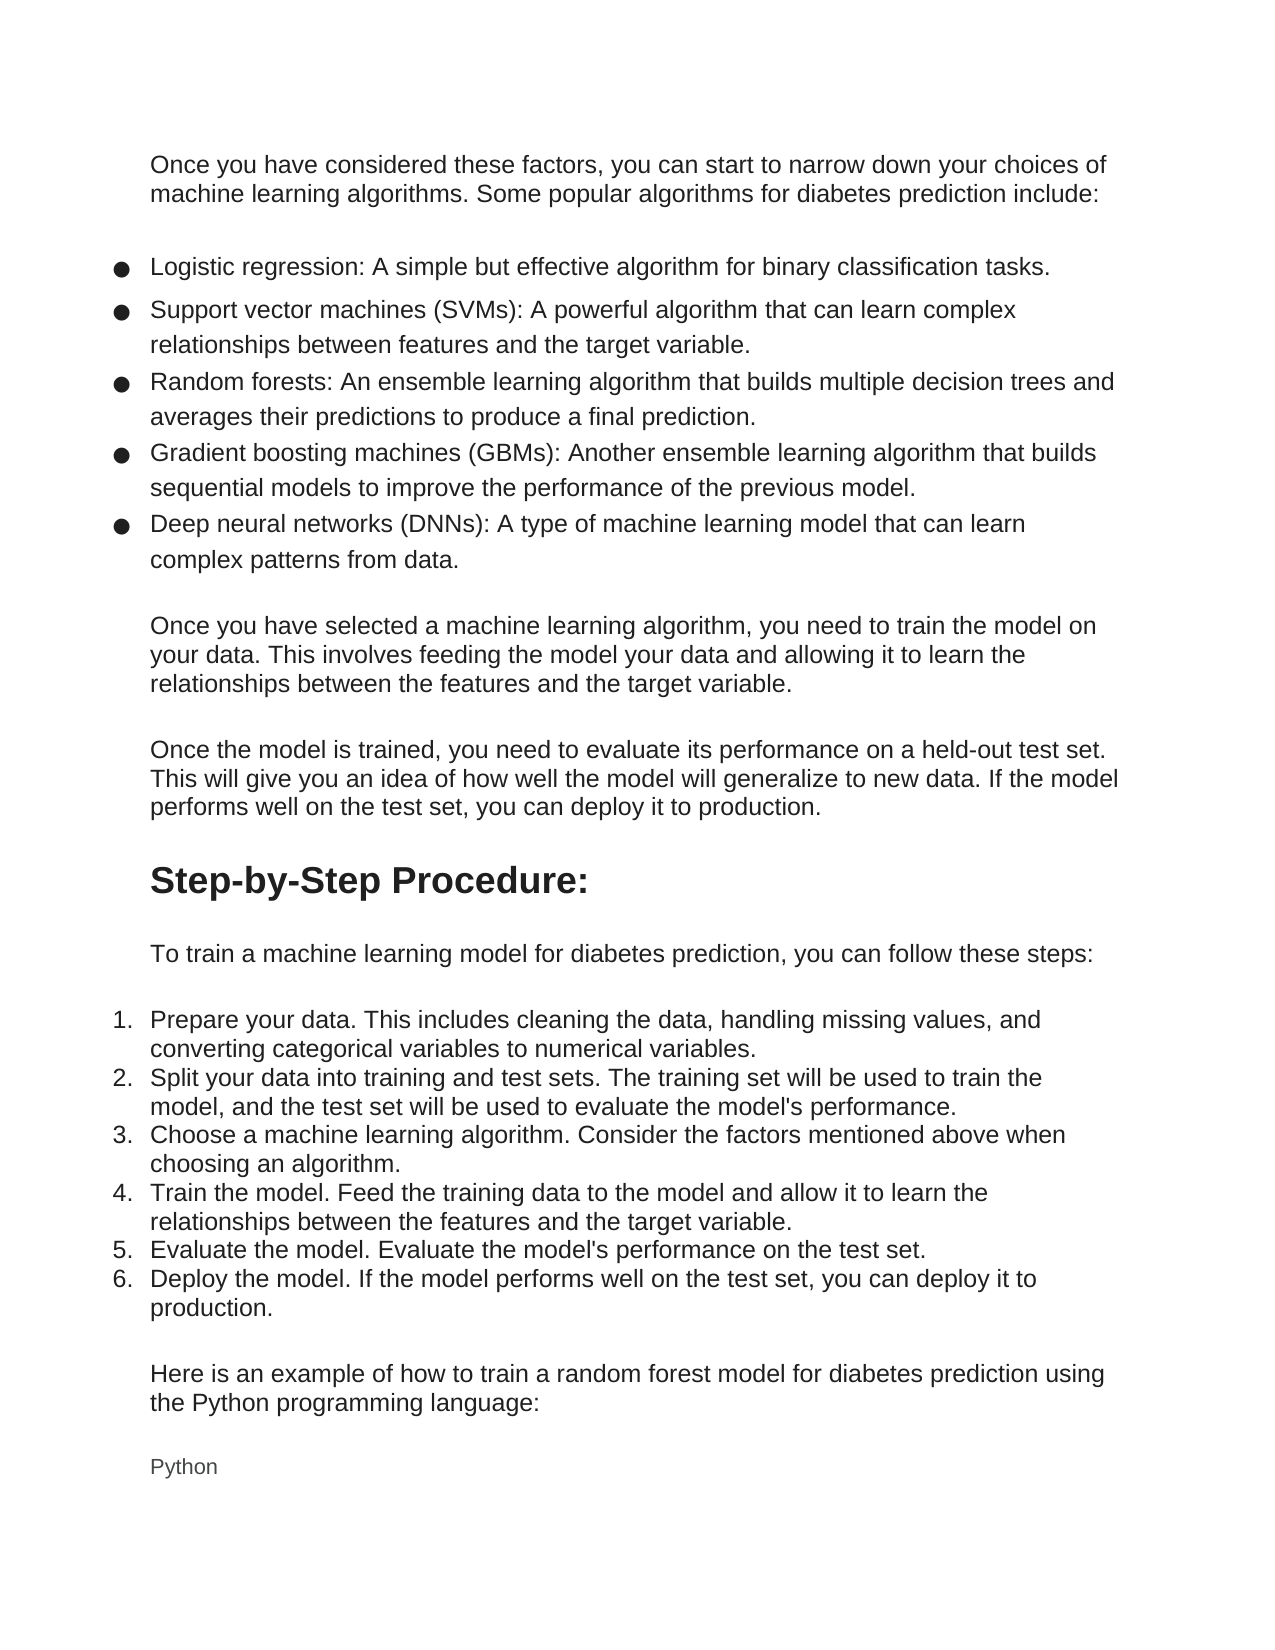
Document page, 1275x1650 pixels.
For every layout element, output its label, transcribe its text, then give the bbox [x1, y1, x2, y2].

list Prepare your data. This includes cleaning the data, handling missing values, and converting categorical variables to numerical variables. [112, 1005, 1125, 1063]
list Evaluate the model. Evaluate the model's performance on the test set. [112, 1235, 1125, 1264]
list Deploy the model. If the model performs well on the test set, you can deploy it to production. [112, 1264, 1125, 1322]
list Random forests: An ensemble learning algorithm that builds multiple decision trees and averages their predictions to produce a final prediction. [112, 359, 1125, 431]
text Once the model is trained, you need to evaluate its performance on a held-out test set. This will give you an idea of how well the model will generalize to new data. If the model performs well on the test set, you can deploy it to production. [150, 735, 1125, 821]
text Step-by-Step Procedure: [150, 858, 1125, 902]
list Gradient boosting machines (GBMs): Another ensemble learning algorithm that builds sequential models to improve the performance of the previous model. [112, 431, 1125, 502]
list Train the model. Feed the training data to the model and allow it to learn the relationships between the features and the target variable. [112, 1178, 1125, 1235]
text Once you have considered these factors, you can start to narrow down your choices of machine learning algorithms. Some popular algorithms for diabetes prediction include: [150, 150, 1125, 207]
list Choose a machine learning algorithm. Consider the factors mentioned above when choosing an algorithm. [112, 1120, 1125, 1178]
list Deep neural networks (DNNs): A type of machine learning model that can learn complex patterns from data. [112, 502, 1125, 573]
text To train a machine learning model for diabetes prediction, you can follow these steps: [150, 939, 1125, 968]
text Once you have selected a machine learning algorithm, you need to train the model on your data. This involves feeding the model your data and allowing it to learn the relationships between the features and the target variable. [150, 611, 1125, 697]
text Python [150, 1454, 1125, 1479]
text Here is an example of how to train a random forest model for diabetes prediction using the Python programming language: [150, 1359, 1125, 1417]
list Logistic regression: A simple but effective algorithm for binary classification tasks. [112, 245, 1125, 288]
list Support vector machines (SVMs): A powerful algorithm that can learn complex relationships between features and the target variable. [112, 288, 1125, 359]
list Split your data into training and test sets. The training set will be used to train the model, and the test set will be used to evaluate the model's performance. [112, 1063, 1125, 1120]
